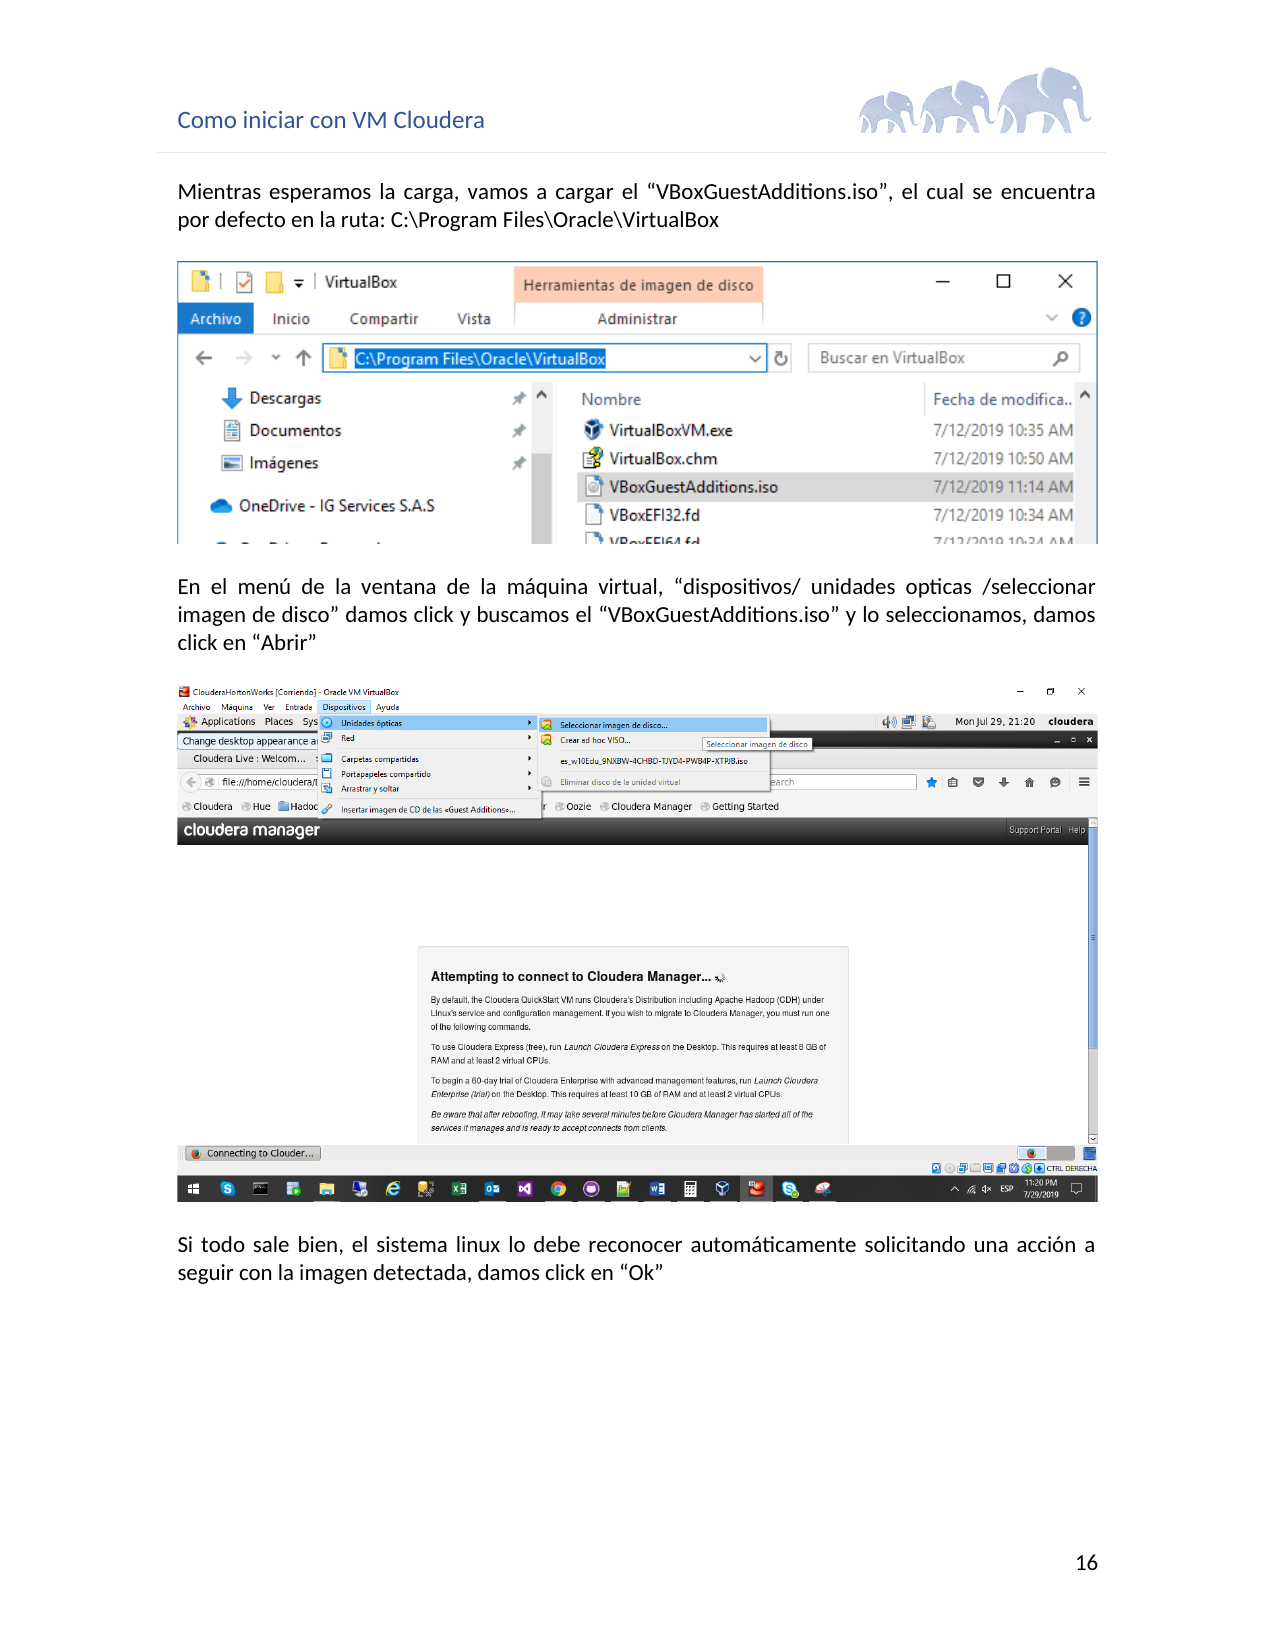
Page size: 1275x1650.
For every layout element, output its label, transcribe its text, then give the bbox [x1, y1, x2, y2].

picture [177, 261, 1098, 544]
text Mientras esperamos la carga, vamos a cargar el “VBoxGuestAdditions.iso”, el cual se encuentra por defecto en la ruta: C:\Program Files\Oracle\VirtualBox [177, 177, 1098, 233]
text Si todo sale bien, el sistema linux lo debe reconocer automáticamente solicitando una acción a seguir con la imagen detectada, damos click en “Ok” [177, 1230, 1098, 1286]
text En el menú de la ventana de la máquina virtual, “dispositivos/ unidades opticas /seleccionar imagen de disco” damos click y buscamos el “VBoxGuestAdditions.iso” y lo seleccionamos, damos click en “Abrir” [177, 572, 1098, 656]
picture [177, 684, 1098, 1202]
